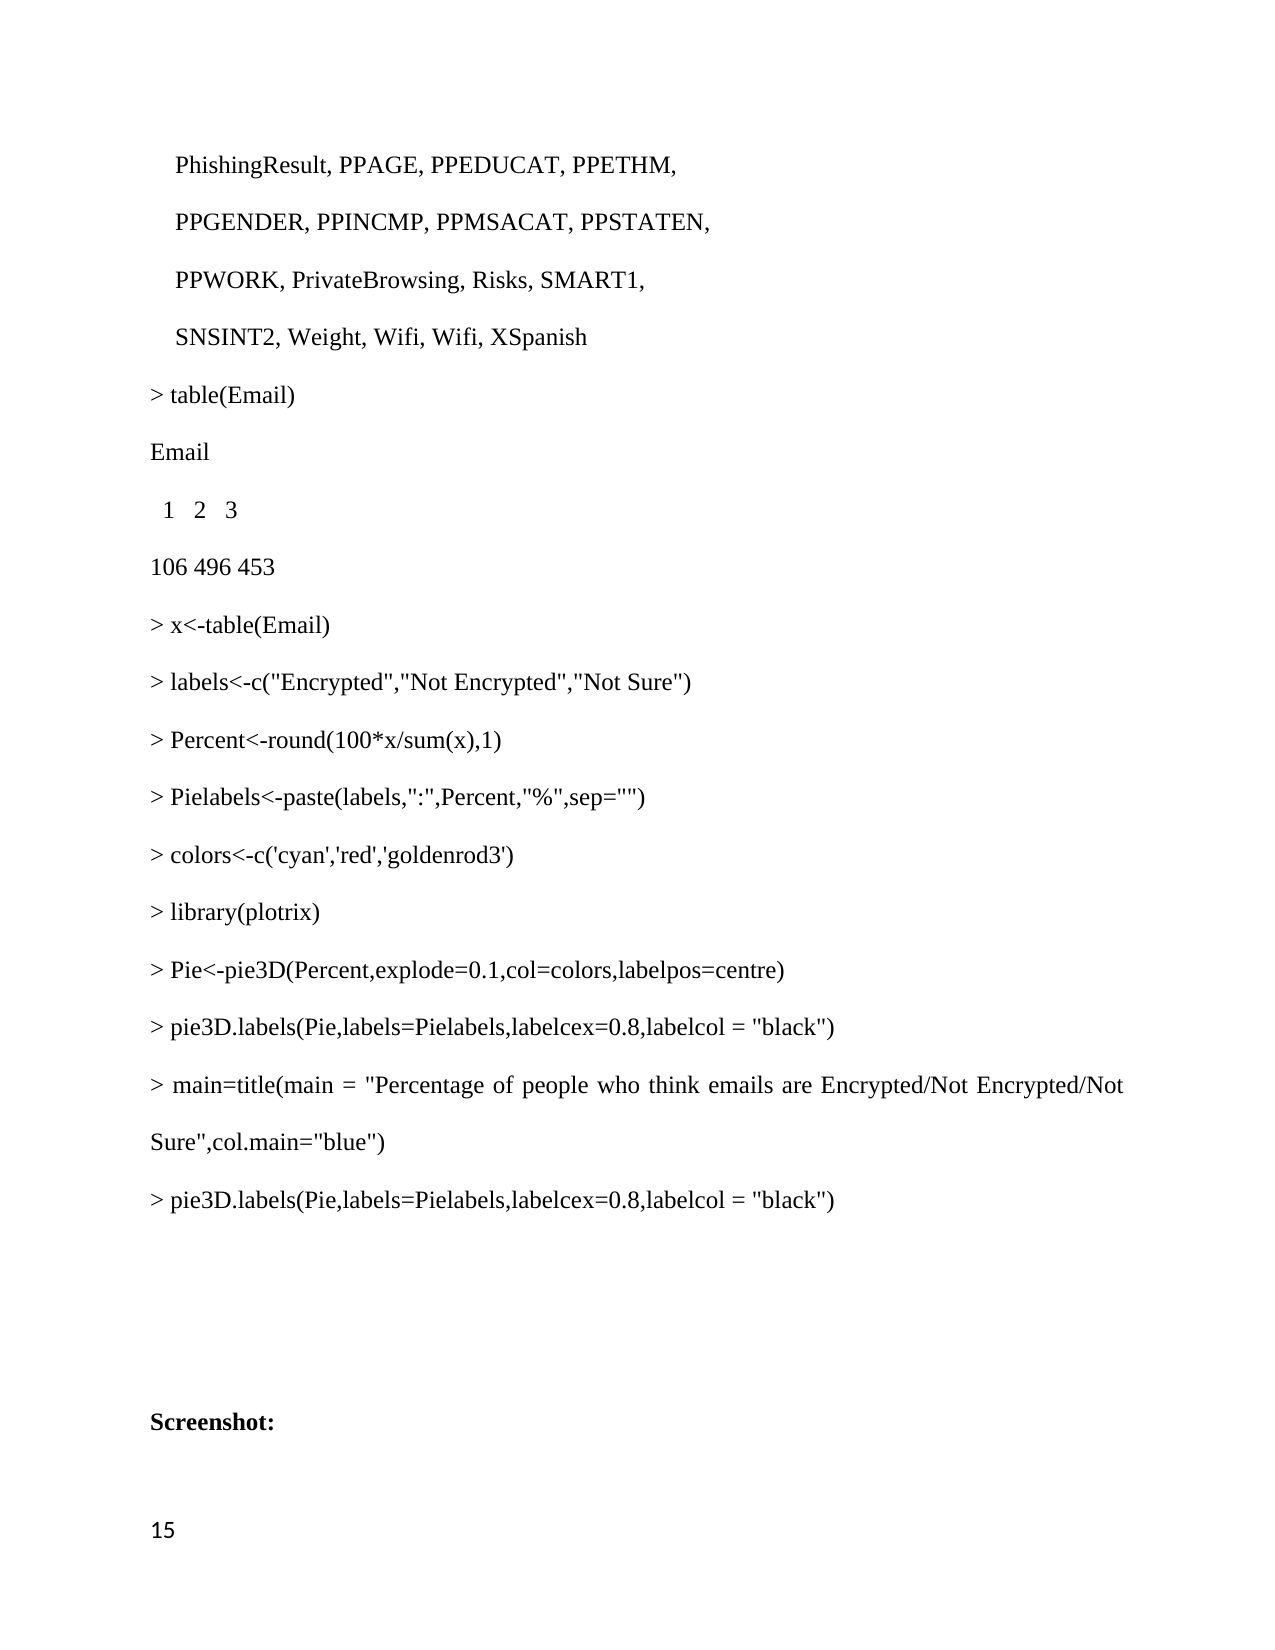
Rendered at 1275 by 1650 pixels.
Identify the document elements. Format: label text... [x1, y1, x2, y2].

text > pie3D.labels(Pie,labels=Pielabels,labelcex=0.8,labelcol = "black") [150, 1185, 1125, 1214]
text Screenshot: [150, 1407, 1125, 1436]
text PPGENDER, PPINCMP, PPMSACAT, PPSTATEN, [150, 207, 1125, 236]
text > library(plotrix) [150, 897, 1125, 926]
text > x<-table(Email) [150, 610, 1125, 639]
text > Pielabels<-paste(labels,":",Percent,"%",sep="") [150, 782, 1125, 811]
text 106 496 453 [150, 552, 1125, 581]
text > main=title(main = "Percentage of people who think emails are Encrypted/Not Encrypted/Not Sure",col.main="blue") [150, 1070, 1125, 1156]
text PhishingResult, PPAGE, PPEDUCAT, PPETHM, [150, 150, 1125, 179]
text > colors<-c('cyan','red','goldenrod3') [150, 840, 1125, 869]
text > labels<-c("Encrypted","Not Encrypted","Not Sure") [150, 667, 1125, 696]
text > Percent<-round(100*x/sum(x),1) [150, 725, 1125, 754]
text > pie3D.labels(Pie,labels=Pielabels,labelcex=0.8,labelcol = "black") [150, 1012, 1125, 1041]
text Email [150, 437, 1125, 466]
text SNSINT2, Weight, Wifi, Wifi, XSpanish [150, 322, 1125, 351]
text 1 2 3 [150, 495, 1125, 524]
text PPWORK, PrivateBrowsing, Risks, SMART1, [150, 265, 1125, 294]
text > Pie<-pie3D(Percent,explode=0.1,col=colors,labelpos=centre) [150, 955, 1125, 984]
text > table(Email) [150, 380, 1125, 409]
